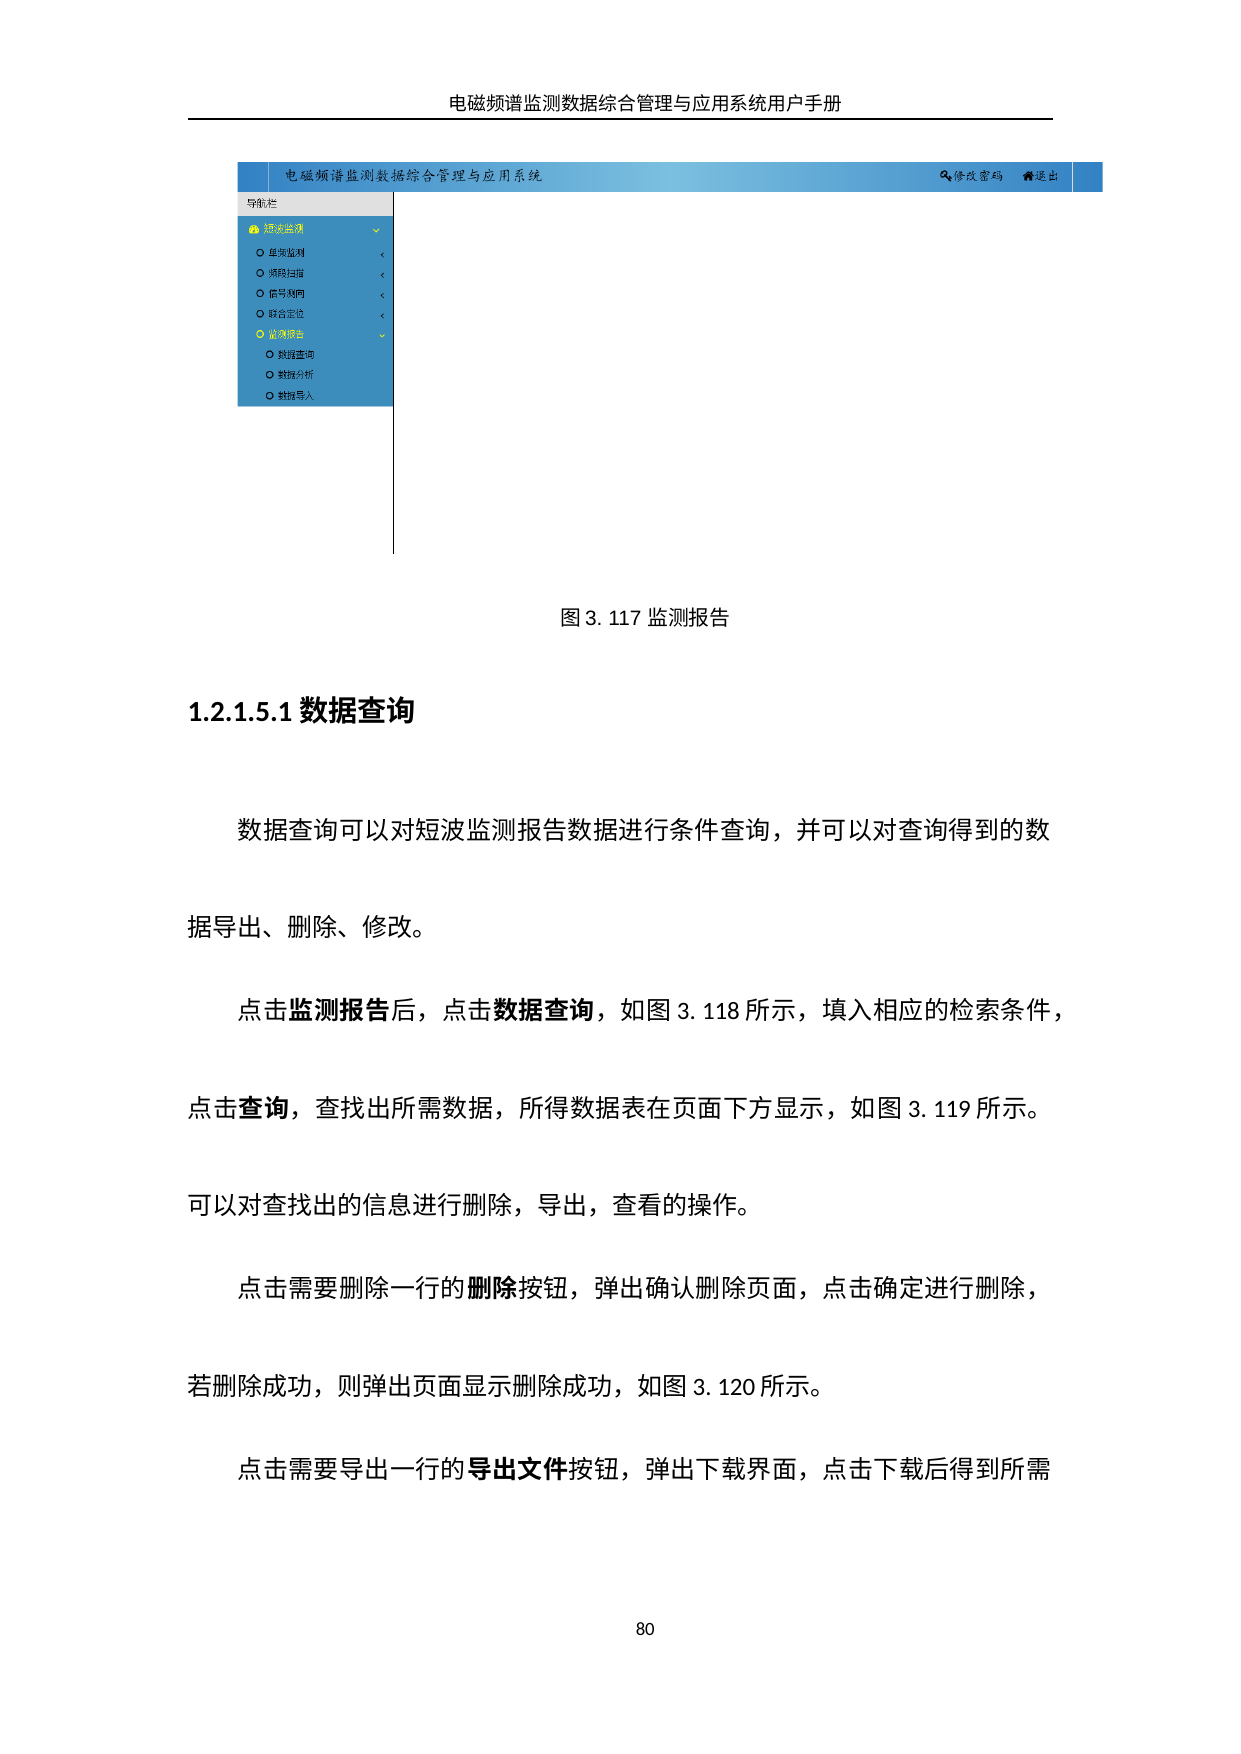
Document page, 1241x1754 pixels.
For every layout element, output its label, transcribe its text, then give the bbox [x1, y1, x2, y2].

text 点击监测报告后，点击数据查询，如图3. 118所示，填入相应的检索条件，点击查询，查找出所需数据，所得数据表在页面下方显示，如图3. 119所示。可以对查找出的信息进行删除，导出，查看的操作。 [187, 976, 1053, 1236]
picture [237, 162, 1103, 554]
text 图3. 117 监测报告 [187, 600, 1053, 632]
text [187, 1435, 1053, 1500]
subtitle 1.2.1.5.1 数据查询 [187, 676, 1053, 741]
text 数据查询可以对短波监测报告数据进行条件查询，并可以对查询得到的数据导出、删除、修改。 [187, 796, 1053, 958]
text 点击需要删除一行的删除按钮，弹出确认删除页面，点击确定进行删除，若删除成功，则弹出页面显示删除成功，如图3. 120所示。 [187, 1254, 1053, 1417]
